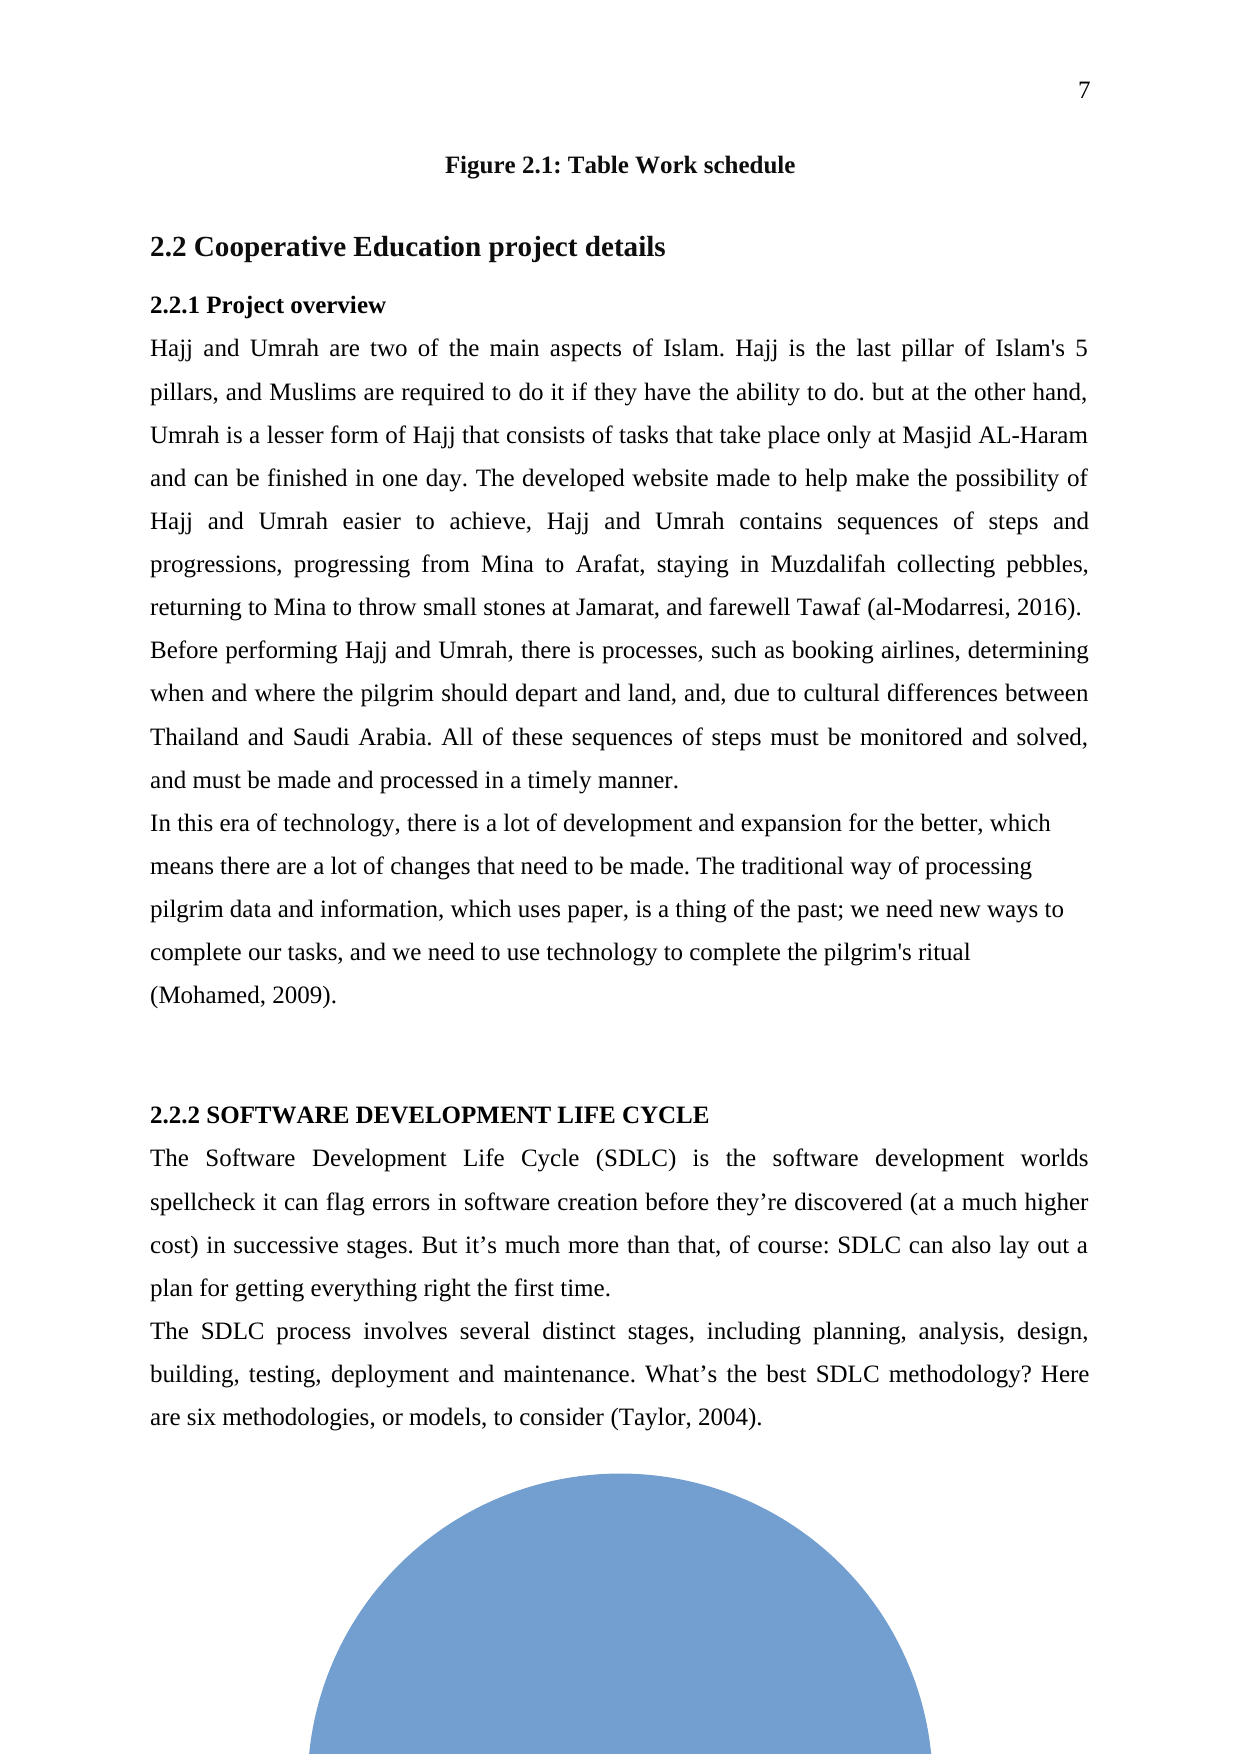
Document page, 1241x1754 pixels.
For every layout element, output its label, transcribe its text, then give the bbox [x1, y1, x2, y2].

subtitle 2.2.2 SOFTWARE DEVELOPMENT LIFE CYCLE [150, 1100, 1090, 1129]
text The Software Development Life Cycle (SDLC) is the software development worlds spellcheck it can flag errors in software creation before they’re discovered (at a much higher cost) in successive stages. But it’s much more than that, of course: SDLC can also lay out a plan for getting everything right the first time. [150, 1143, 1090, 1302]
text In this era of technology, there is a lot of development and expansion for the better, which means there are a lot of changes that need to be made. The traditional way of processing pilgrim data and information, which uses paper, is a thing of the past; we need new ways to complete our tasks, and we need to use technology to complete the pilgrim's ritual. [150, 808, 1090, 1009]
text The SDLC process involves several distinct stages, including planning, analysis, design, building, testing, deployment and maintenance. What’s the best SDLC methodology? Here are six methodologies, or models, to consider. [150, 1316, 1090, 1431]
subtitle Figure 2.1: Table Work schedule [150, 150, 1090, 179]
subtitle 2.2.1 Project overview [150, 290, 1090, 319]
text Hajj and Umrah are two of the main aspects of Islam. Hajj is the last pillar of Islam's 5 pillars, and Muslims are required to do it if they have the ability to do. but at the other hand, Umrah is a lesser form of Hajj that consists of tasks that take place only at Masjid AL-Haram and can be finished in one day. The developed website made to help make the possibility of Hajj and Umrah easier to achieve, Hajj and Umrah contains sequences of steps and progressions, progressing from Mina to Arafat, staying in Muzdalifah collecting pebbles, returning to Mina to throw small stones at Jamarat, and farewell Tawaf. [150, 333, 1090, 621]
text Before performing Hajj and Umrah, there is processes, such as booking airlines, determining when and where the pilgrim should depart and land, and, due to cultural differences between Thailand and Saudi Arabia. All of these sequences of steps must be monitored and solved, and must be made and processed in a timely manner. [150, 635, 1090, 793]
subtitle 2.2 Cooperative Education project details [150, 229, 1090, 262]
